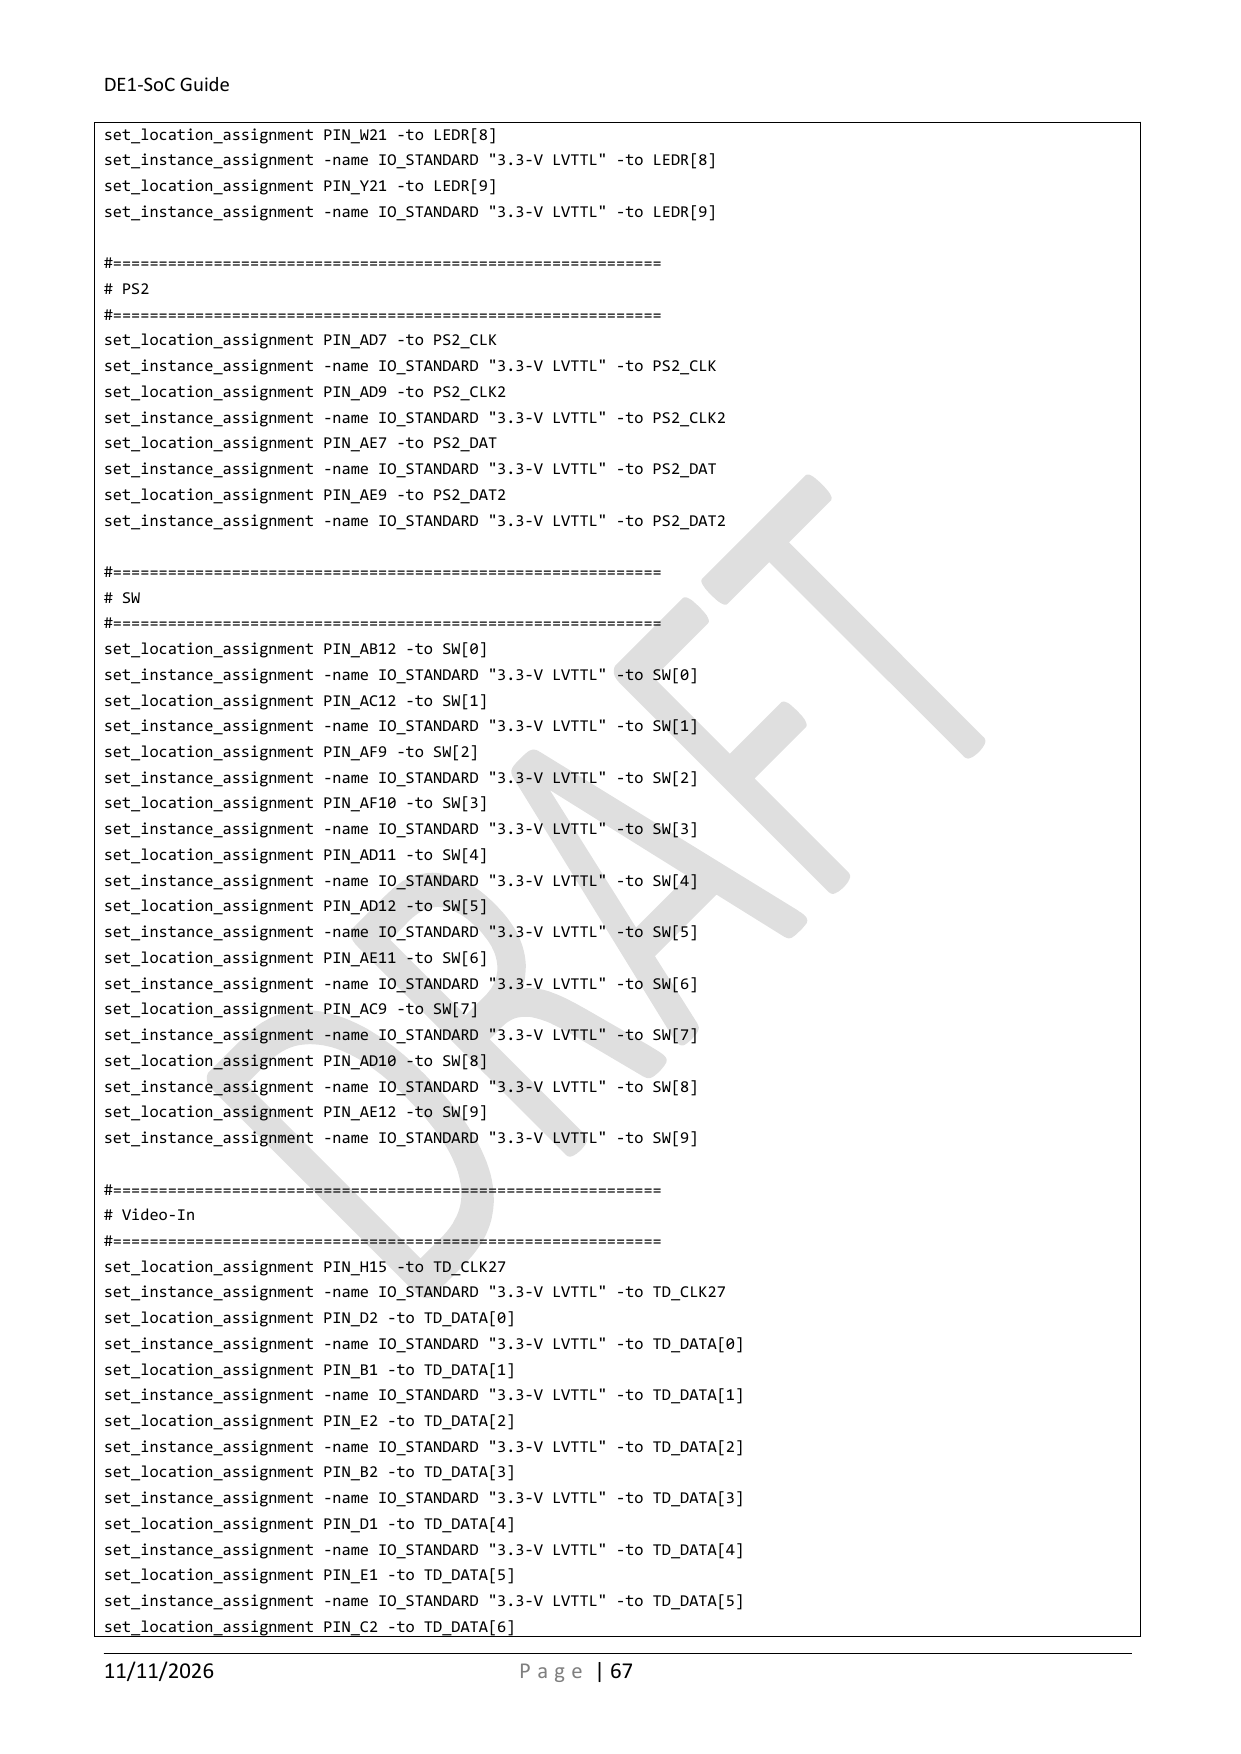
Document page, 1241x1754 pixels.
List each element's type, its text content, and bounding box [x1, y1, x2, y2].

text set_instance_assignment -name IO_STANDARD "3.3-V LVTTL" -to PS2_DAT [95, 456, 1140, 479]
text set_location_assignment PIN_AE12 -to SW[9] [95, 1099, 1140, 1122]
text set_instance_assignment -name IO_STANDARD "3.3-V LVTTL" -to SW[1] [95, 713, 1140, 736]
text set_instance_assignment -name IO_STANDARD "3.3-V LVTTL" -to SW[0] [95, 662, 1140, 684]
text set_location_assignment PIN_AE7 -to PS2_DAT [95, 430, 1140, 453]
text set_location_assignment PIN_AD12 -to SW[5] [95, 893, 1140, 916]
text set_instance_assignment -name IO_STANDARD "3.3-V LVTTL" -to TD_DATA[2] [95, 1434, 1140, 1456]
text set_instance_assignment -name IO_STANDARD "3.3-V LVTTL" -to LEDR[8] [95, 147, 1140, 170]
text set_location_assignment PIN_AD9 -to PS2_CLK2 [95, 379, 1140, 402]
text set_location_assignment PIN_H15 -to TD_CLK27 [95, 1254, 1140, 1276]
text set_instance_assignment -name IO_STANDARD "3.3-V LVTTL" -to SW[7] [95, 1022, 1140, 1045]
text set_instance_assignment -name IO_STANDARD "3.3-V LVTTL" -to SW[3] [95, 816, 1140, 839]
text set_location_assignment PIN_AF9 -to SW[2] [95, 739, 1140, 762]
text set_instance_assignment -name IO_STANDARD "3.3-V LVTTL" -to TD_DATA[4] [95, 1537, 1140, 1559]
text set_location_assignment PIN_AD7 -to PS2_CLK [95, 327, 1140, 350]
text set_instance_assignment -name IO_STANDARD "3.3-V LVTTL" -to TD_DATA[0] [95, 1331, 1140, 1353]
text set_location_assignment PIN_AB12 -to SW[0] [95, 636, 1140, 659]
text set_instance_assignment -name IO_STANDARD "3.3-V LVTTL" -to TD_CLK27 [95, 1279, 1140, 1302]
text set_instance_assignment -name IO_STANDARD "3.3-V LVTTL" -to PS2_DAT2 [95, 508, 1140, 530]
text #============================================================ [95, 302, 1140, 324]
text # SW [95, 585, 1140, 607]
text set_instance_assignment -name IO_STANDARD "3.3-V LVTTL" -to SW[6] [95, 971, 1140, 993]
text set_location_assignment PIN_AE11 -to SW[6] [95, 945, 1140, 968]
text set_location_assignment PIN_AC12 -to SW[1] [95, 688, 1140, 710]
text set_instance_assignment -name IO_STANDARD "3.3-V LVTTL" -to SW[9] [95, 1125, 1140, 1148]
text # Video-In [95, 1202, 1140, 1225]
text set_location_assignment PIN_AD11 -to SW[4] [95, 842, 1140, 865]
text set_location_assignment PIN_E1 -to TD_DATA[5] [95, 1562, 1140, 1585]
text #============================================================ [95, 559, 1140, 582]
text #============================================================ [95, 611, 1140, 633]
text set_instance_assignment -name IO_STANDARD "3.3-V LVTTL" -to SW[4] [95, 868, 1140, 890]
text set_location_assignment PIN_AE9 -to PS2_DAT2 [95, 482, 1140, 504]
text set_location_assignment PIN_B1 -to TD_DATA[1] [95, 1357, 1140, 1379]
text #============================================================ [95, 250, 1140, 273]
text set_instance_assignment -name IO_STANDARD "3.3-V LVTTL" -to TD_DATA[1] [95, 1382, 1140, 1405]
text set_instance_assignment -name IO_STANDARD "3.3-V LVTTL" -to PS2_CLK [95, 353, 1140, 376]
text set_instance_assignment -name IO_STANDARD "3.3-V LVTTL" -to LEDR[9] [95, 199, 1140, 221]
text set_location_assignment PIN_W21 -to LEDR[8] [95, 123, 1140, 144]
text set_location_assignment PIN_D1 -to TD_DATA[4] [95, 1511, 1140, 1534]
text set_location_assignment PIN_AF10 -to SW[3] [95, 791, 1140, 813]
text set_location_assignment PIN_D2 -to TD_DATA[0] [95, 1305, 1140, 1328]
text #============================================================ [95, 1228, 1140, 1251]
text #============================================================ [95, 1177, 1140, 1199]
text # PS2 [95, 276, 1140, 299]
text set_location_assignment PIN_E2 -to TD_DATA[2] [95, 1408, 1140, 1431]
text set_instance_assignment -name IO_STANDARD "3.3-V LVTTL" -to TD_DATA[5] [95, 1588, 1140, 1611]
text set_location_assignment PIN_Y21 -to LEDR[9] [95, 173, 1140, 196]
text set_instance_assignment -name IO_STANDARD "3.3-V LVTTL" -to SW[8] [95, 1074, 1140, 1096]
text set_location_assignment PIN_AC9 -to SW[7] [95, 996, 1140, 1019]
text set_instance_assignment -name IO_STANDARD "3.3-V LVTTL" -to TD_DATA[3] [95, 1485, 1140, 1508]
text set_instance_assignment -name IO_STANDARD "3.3-V LVTTL" -to SW[2] [95, 765, 1140, 787]
text set_location_assignment PIN_AD10 -to SW[8] [95, 1048, 1140, 1071]
text set_location_assignment PIN_B2 -to TD_DATA[3] [95, 1459, 1140, 1482]
text set_instance_assignment -name IO_STANDARD "3.3-V LVTTL" -to SW[5] [95, 919, 1140, 942]
text set_location_assignment PIN_C2 -to TD_DATA[6] [95, 1614, 1140, 1636]
text set_instance_assignment -name IO_STANDARD "3.3-V LVTTL" -to PS2_CLK2 [95, 405, 1140, 427]
